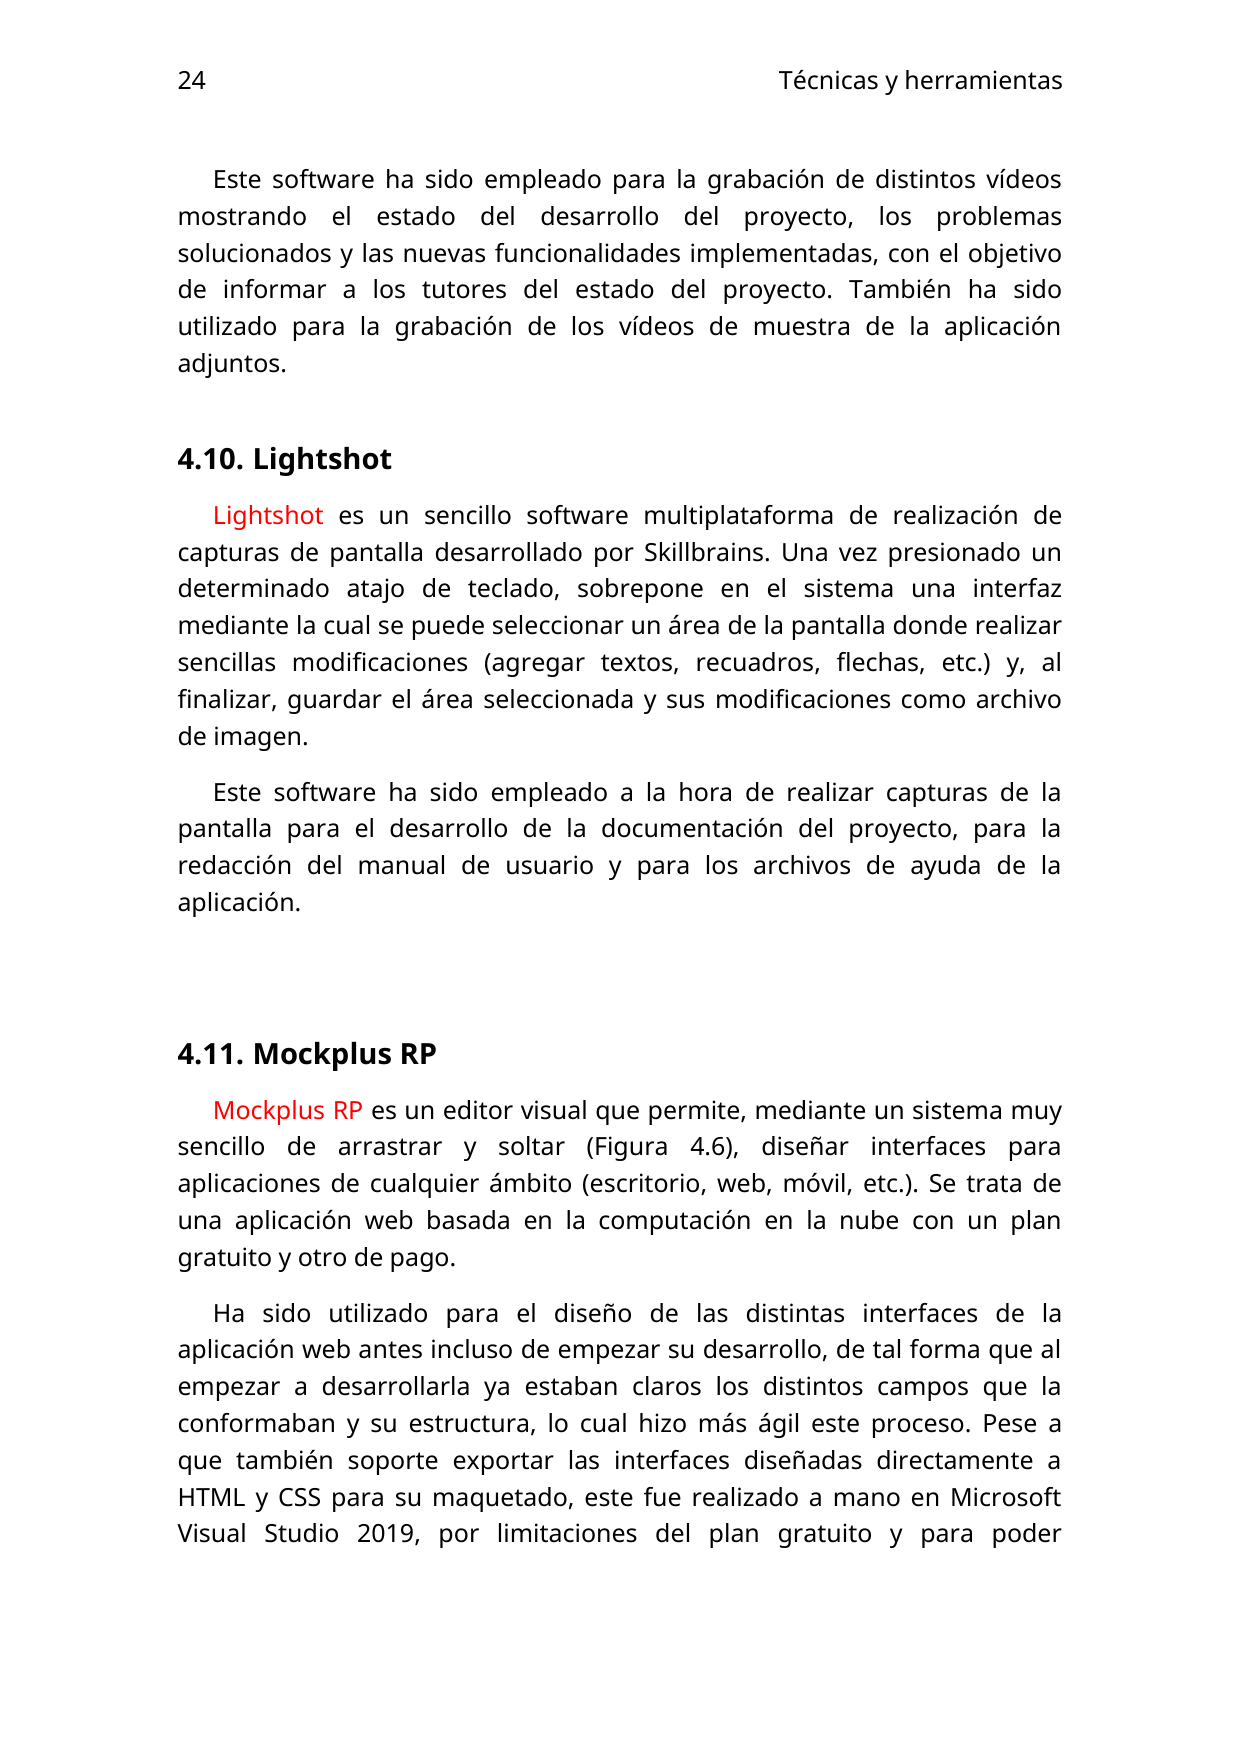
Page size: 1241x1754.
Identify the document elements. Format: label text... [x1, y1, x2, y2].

list Mockplus RP [177, 1033, 1063, 1073]
text Este software ha sido empleado para la grabación de distintos vídeos mostrando el estado del desarrollo del proyecto, los problemas solucionados y las nuevas funcionalidades implementadas, con el objetivo de informar a los tutores del estado del proyecto. También ha sido utilizado para la grabación de los vídeos de muestra de la aplicación adjuntos. [177, 162, 1063, 380]
text Mockplus RP es un editor visual que permite, mediante un sistema muy sencillo de arrastrar y soltar (Figura 4.6), diseñar interfaces para aplicaciones de cualquier ámbito (escritorio, web, móvil, etc.). Se trata de una aplicación web basada en la computación en la nube con un plan gratuito y otro de pago. [177, 1092, 1063, 1273]
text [177, 1295, 1063, 1550]
text Este software ha sido empleado a la hora de realizar capturas de la pantalla para el desarrollo de la documentación del proyecto, para la redacción del manual de usuario y para los archivos de ayuda de la aplicación. [177, 774, 1063, 918]
text Lightshot es un sencillo software multiplataforma de realización de capturas de pantalla desarrollado por Skillbrains. Una vez presionado un determinado atajo de teclado, sobrepone en el sistema una interfaz mediante la cual se puede seleccionar un área de la pantalla donde realizar sencillas modificaciones (agregar textos, recuadros, flechas, etc.) y, al finalizar, guardar el área seleccionada y sus modificaciones como archivo de imagen. [177, 497, 1063, 752]
list Lightshot [177, 438, 1063, 478]
